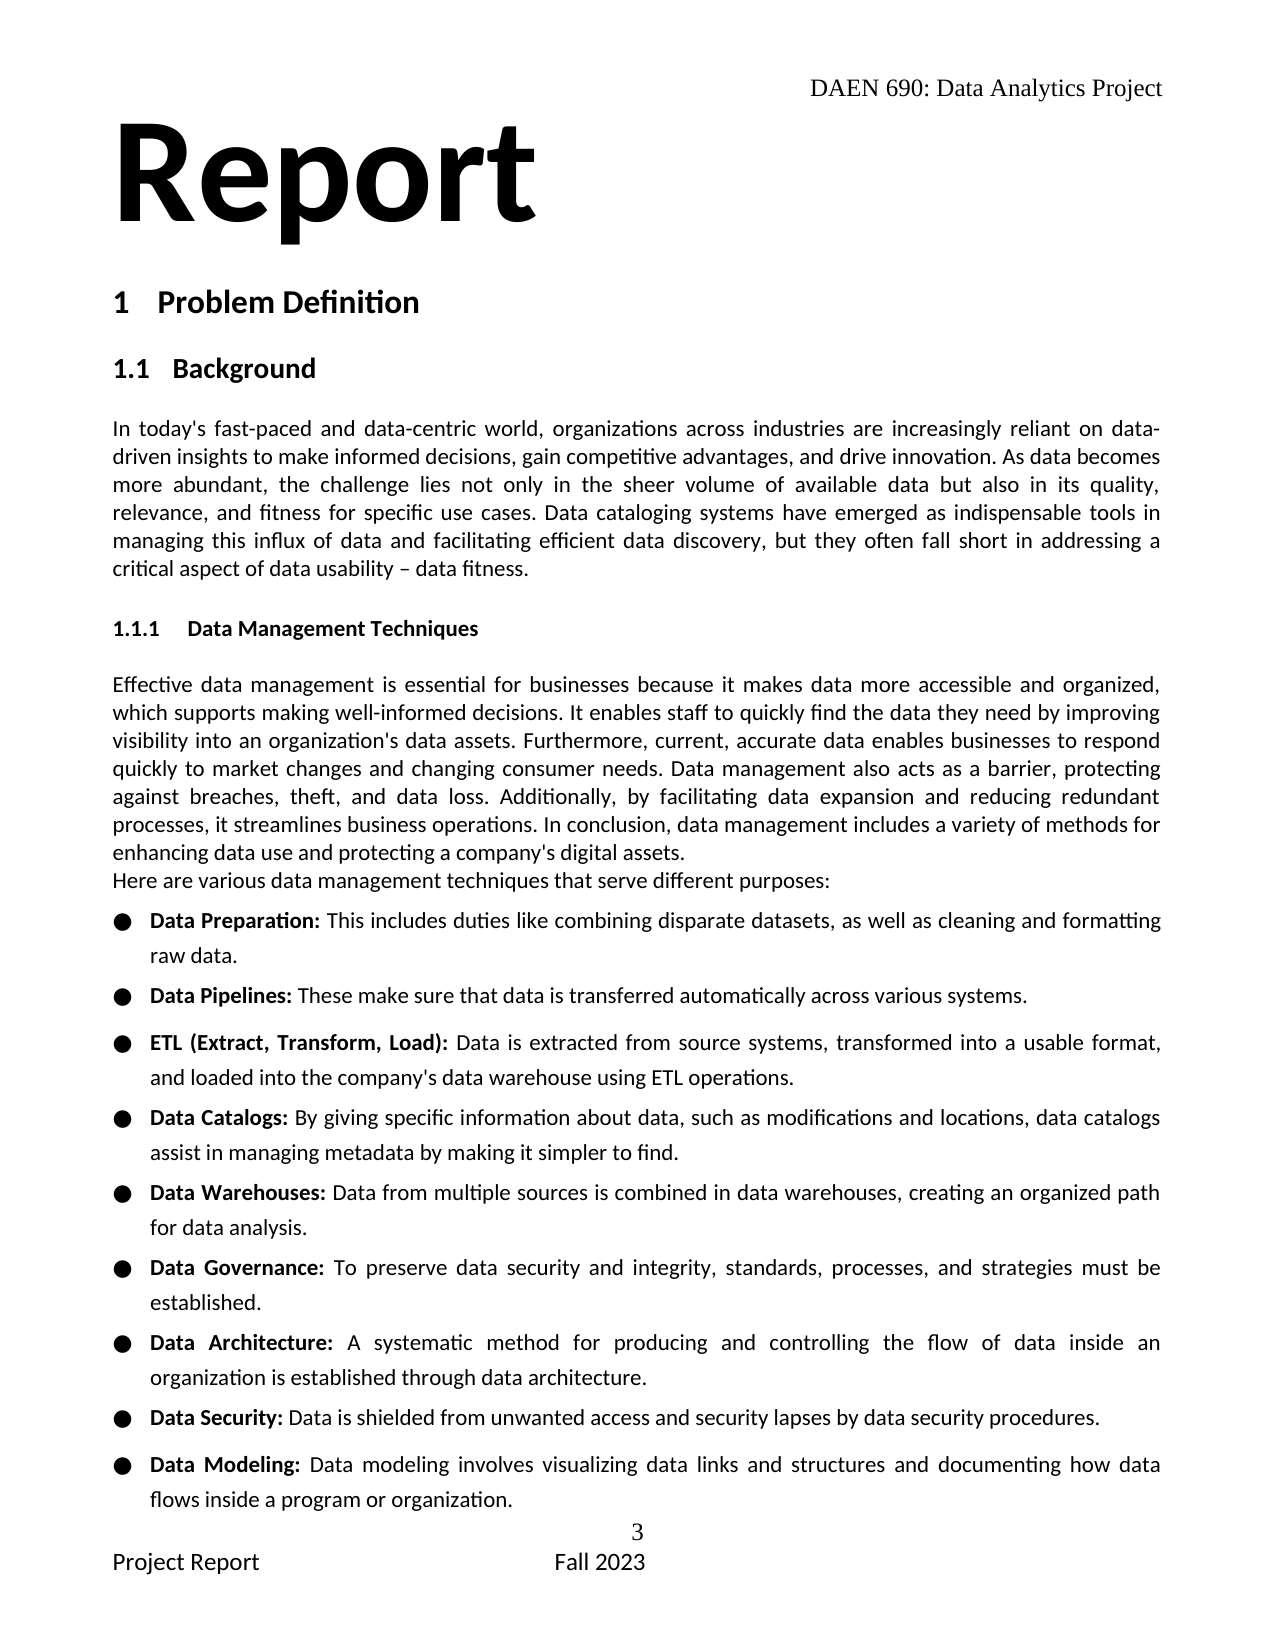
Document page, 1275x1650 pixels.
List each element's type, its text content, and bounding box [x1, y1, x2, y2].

subtitle Problem Definition [112, 281, 1162, 322]
list Data Preparation: This includes duties like combining disparate datasets, as well as cleaning and formatting raw data. [112, 894, 1162, 969]
text Report [112, 104, 1162, 251]
text Effective data management is essential for businesses because it makes data more accessible and organized, which supports making well-informed decisions. It enables staff to quickly find the data they need by improving visibility into an organization's data assets. Furthermore, current, accurate data enables businesses to respond quickly to market changes and changing consumer needs. Data management also acts as a barrier, protecting against breaches, theft, and data loss. Additionally, by facilitating data expansion and reducing redundant processes, it streamlines business operations. In conclusion, data management includes a variety of methods for enhancing data use and protecting a company's digital assets. [112, 670, 1162, 866]
text Here are various data management techniques that serve different purposes: [112, 866, 1162, 894]
list Data Security: Data is shielded from unwanted access and security lapses by data security procedures. [112, 1391, 1162, 1438]
list Data Governance: To preserve data security and integrity, standards, processes, and strategies must be established. [112, 1241, 1162, 1316]
list Data Warehouses: Data from multiple sources is combined in data warehouses, creating an organized path for data analysis. [112, 1166, 1162, 1241]
list Data Modeling: Data modeling involves visualizing data links and structures and documenting how data flows inside a program or organization. [112, 1438, 1162, 1513]
text In today's fast-paced and data-centric world, organizations across industries are increasingly reliant on data-driven insights to make informed decisions, gain competitive advantages, and drive innovation. As data becomes more abundant, the challenge lies not only in the sheer volume of available data but also in its quality, relevance, and fitness for specific use cases. Data cataloging systems have emerged as indispensable tools in managing this influx of data and facilitating efficient data discovery, but they often fall short in addressing a critical aspect of data usability – data fitness. [112, 414, 1162, 582]
subtitle Data Management Techniques [112, 614, 1162, 642]
subtitle Background [112, 350, 1162, 386]
list Data Pipelines: These make sure that data is transferred automatically across various systems. [112, 969, 1162, 1016]
list Data Architecture: A systematic method for producing and controlling the flow of data inside an organization is established through data architecture. [112, 1316, 1162, 1391]
list Data Catalogs: By giving specific information about data, such as modifications and locations, data catalogs assist in managing metadata by making it simpler to find. [112, 1091, 1162, 1166]
list ETL (Extract, Transform, Load): Data is extracted from source systems, transformed into a usable format, and loaded into the company's data warehouse using ETL operations. [112, 1016, 1162, 1091]
